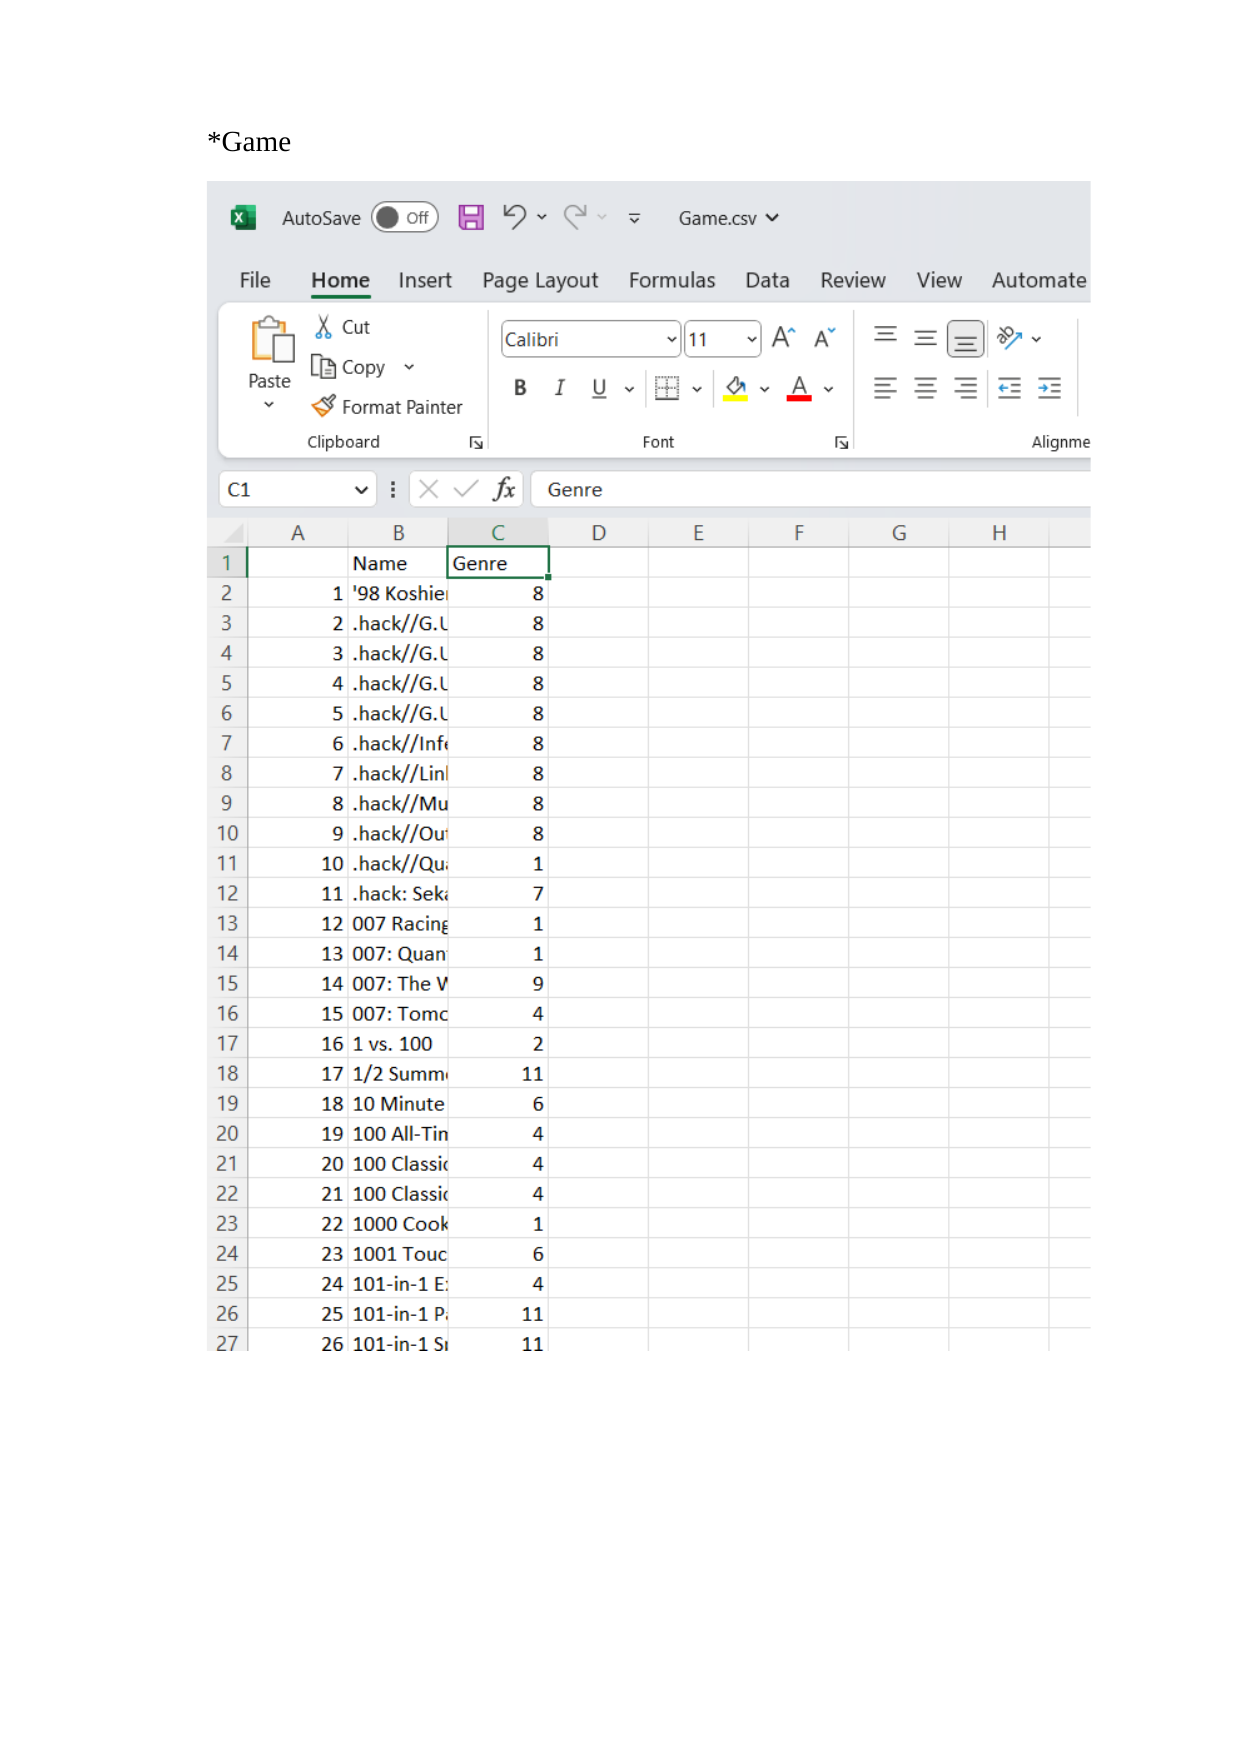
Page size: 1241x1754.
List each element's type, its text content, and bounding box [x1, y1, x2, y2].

text *Game [177, 124, 1122, 158]
picture [206, 181, 1091, 1351]
